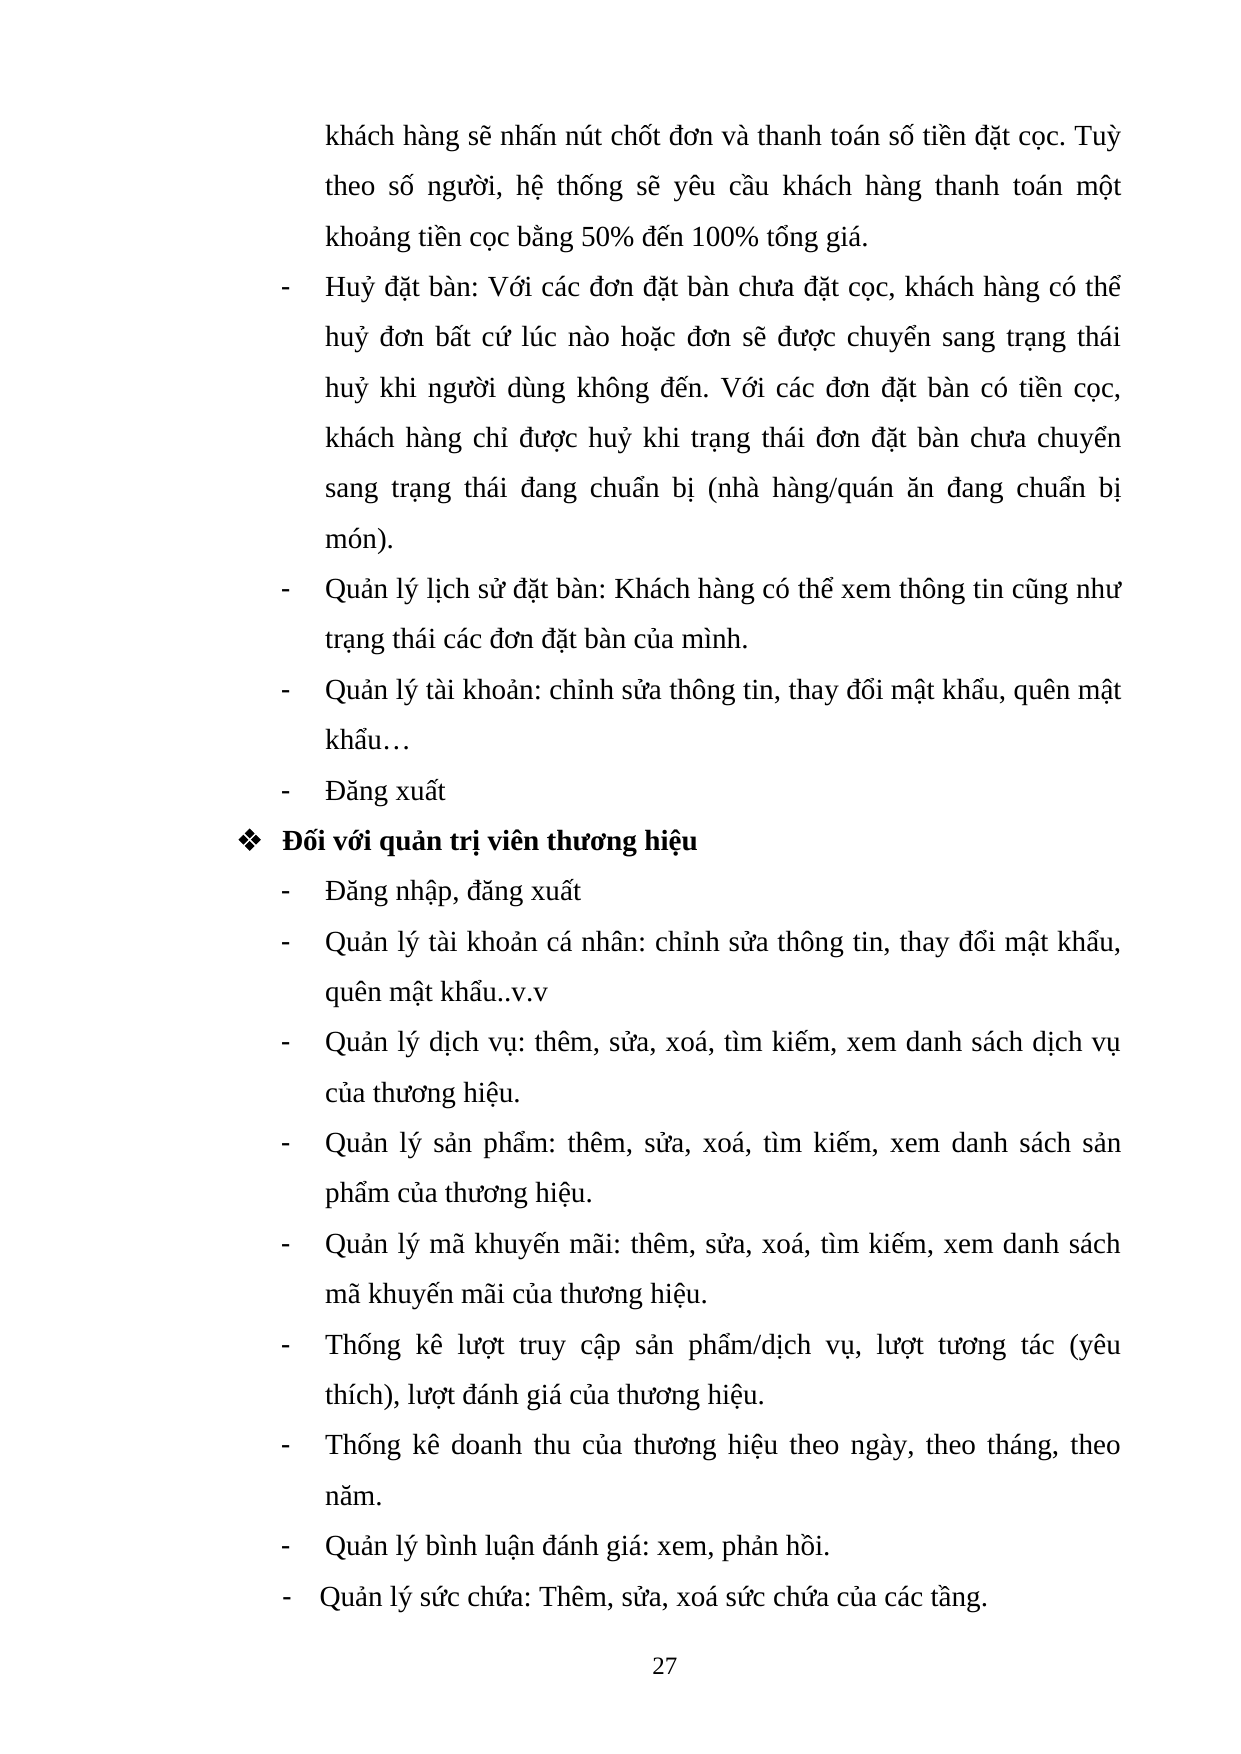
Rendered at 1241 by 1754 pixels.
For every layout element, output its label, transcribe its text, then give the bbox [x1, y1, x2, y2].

list Quản lý lịch sử đặt bàn: Khách hàng có thể xem thông tin cũng như trạng thái các đơn đặt bàn của mình. [281, 571, 1122, 655]
list Đăng xuất [281, 772, 1122, 806]
list Thống kê doanh thu của thương hiệu theo ngày, theo tháng, theo năm. [281, 1427, 1122, 1511]
list Huỷ đặt bàn: Với các đơn đặt bàn chưa đặt cọc, khách hàng có thể huỷ đơn bất cứ lúc nào hoặc đơn sẽ được chuyển sang trạng thái huỷ khi người dùng không đến. Với các đơn đặt bàn có tiền cọc, khách hàng chỉ được huỷ khi trạng thái đơn đặt bàn chưa chuyển sang trạng thái đang chuẩn bị (nhà hàng/quán ăn đang chuẩn bị món). [281, 269, 1122, 554]
list Quản lý sản phẩm: thêm, sửa, xoá, tìm kiếm, xem danh sách sản phẩm của thương hiệu. [281, 1125, 1122, 1209]
list Thống kê lượt truy cập sản phẩm/dịch vụ, lượt tương tác (yêu thích), lượt đánh giá của thương hiệu. [281, 1327, 1122, 1411]
list Quản lý tài khoản cá nhân: chỉnh sửa thông tin, thay đổi mật khẩu, quên mật khẩu..v.v [281, 924, 1122, 1008]
list Đối với quản trị viên thương hiệu [207, 823, 1122, 857]
list Quản lý mã khuyến mãi: thêm, sửa, xoá, tìm kiếm, xem danh sách mã khuyến mãi của thương hiệu. [281, 1226, 1122, 1310]
list Quản lý tài khoản: chỉnh sửa thông tin, thay đổi mật khẩu, quên mật khẩu… [281, 672, 1122, 756]
list Đăng nhập, đăng xuất [281, 873, 1122, 907]
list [281, 118, 1122, 252]
list Quản lý dịch vụ: thêm, sửa, xoá, tìm kiếm, xem danh sách dịch vụ của thương hiệu. [281, 1024, 1122, 1108]
list Quản lý sức chứa: Thêm, sửa, xoá sức chứa của các tầng. [282, 1578, 1122, 1612]
list Quản lý bình luận đánh giá: xem, phản hồi. [281, 1528, 1122, 1562]
